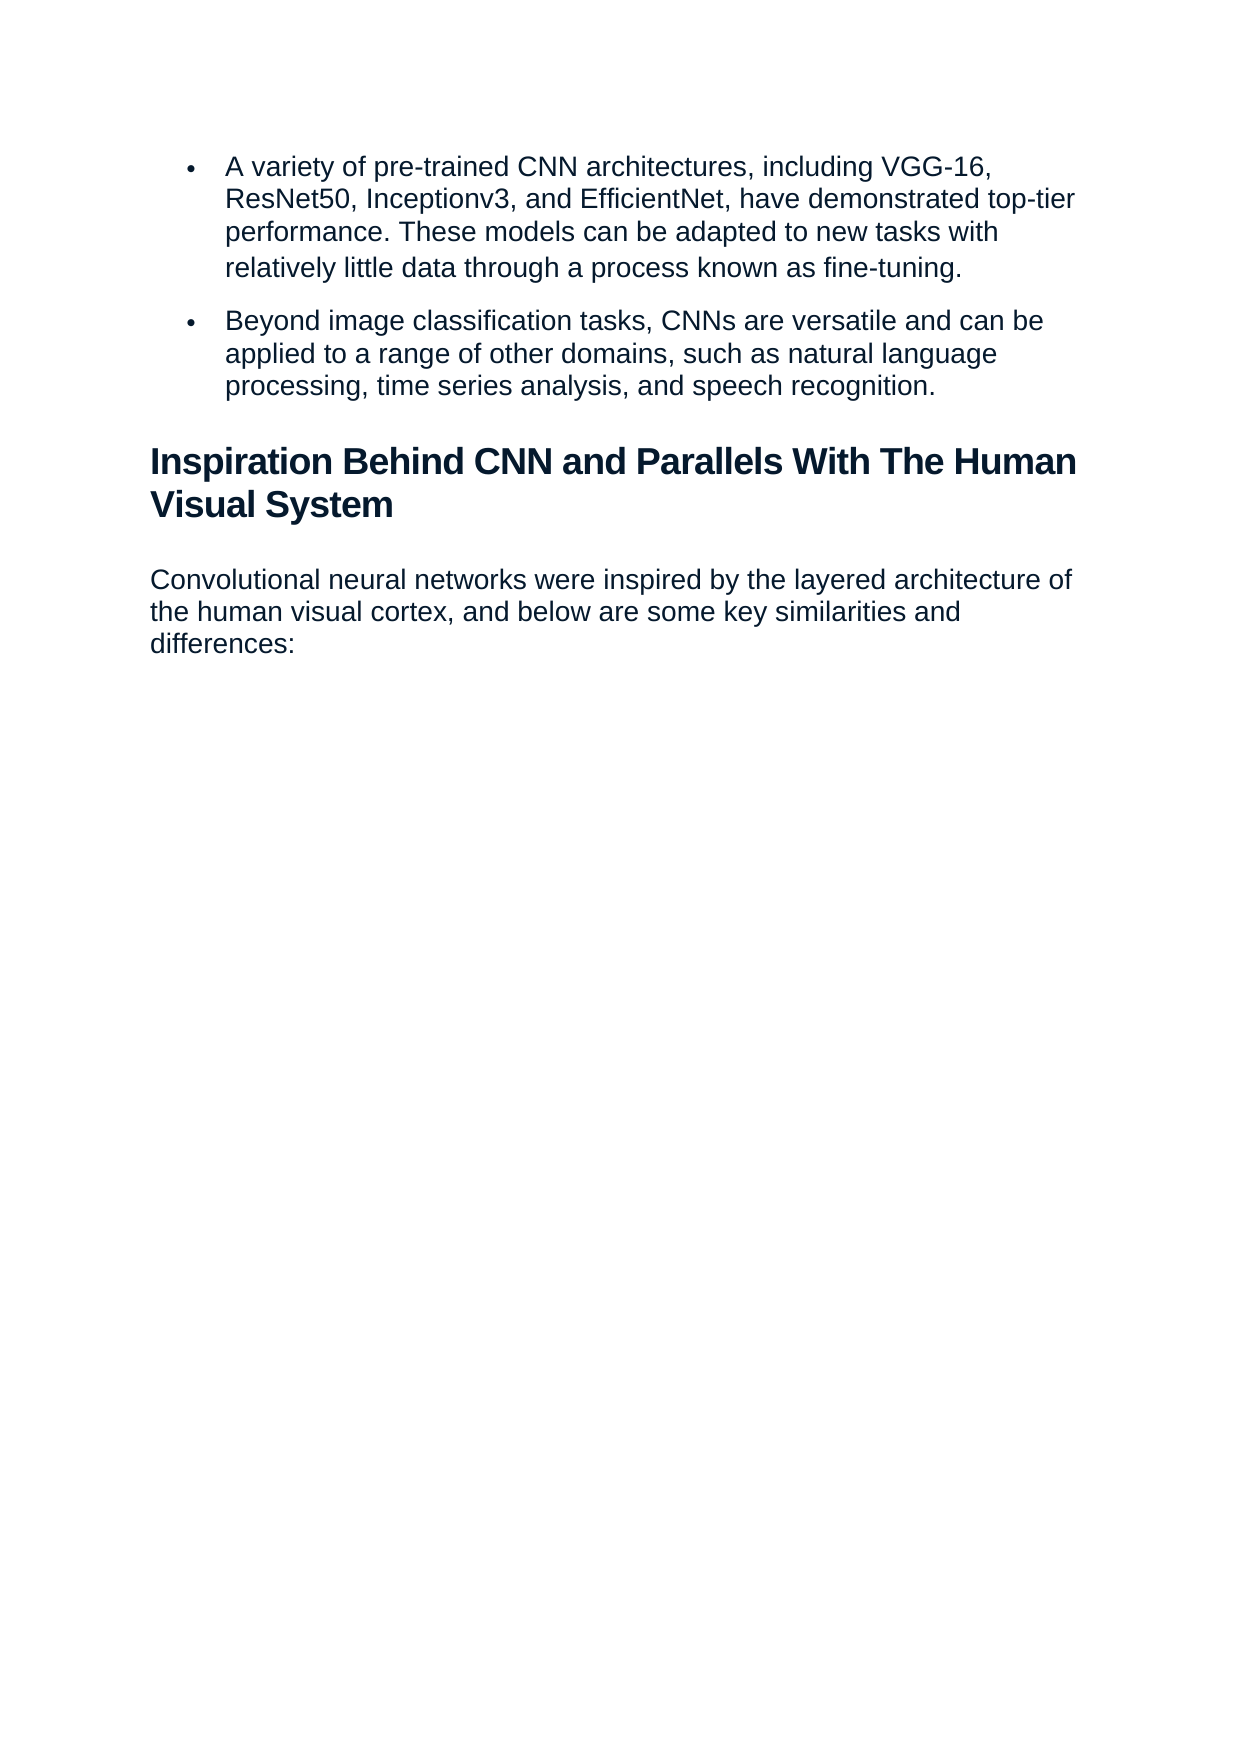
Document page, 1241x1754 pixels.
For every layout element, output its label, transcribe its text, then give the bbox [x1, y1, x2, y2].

text Inspiration Behind CNN and Parallels With The Human Visual System [150, 439, 1090, 525]
list A variety of pre-trained CNN architectures, including VGG-16, ResNet50, Inceptionv3, and EfficientNet, have demonstrated top-tier performance. These models can be adapted to new tasks with relatively little data through a process known as fine-tuning. [187, 150, 1090, 286]
text Convolutional neural networks were inspired by the layered architecture of the human visual cortex, and below are some key similarities and differences: [150, 563, 1090, 660]
list Beyond image classification tasks, CNNs are versatile and can be applied to a range of other domains, such as natural language processing, time series analysis, and speech recognition. [187, 304, 1090, 401]
